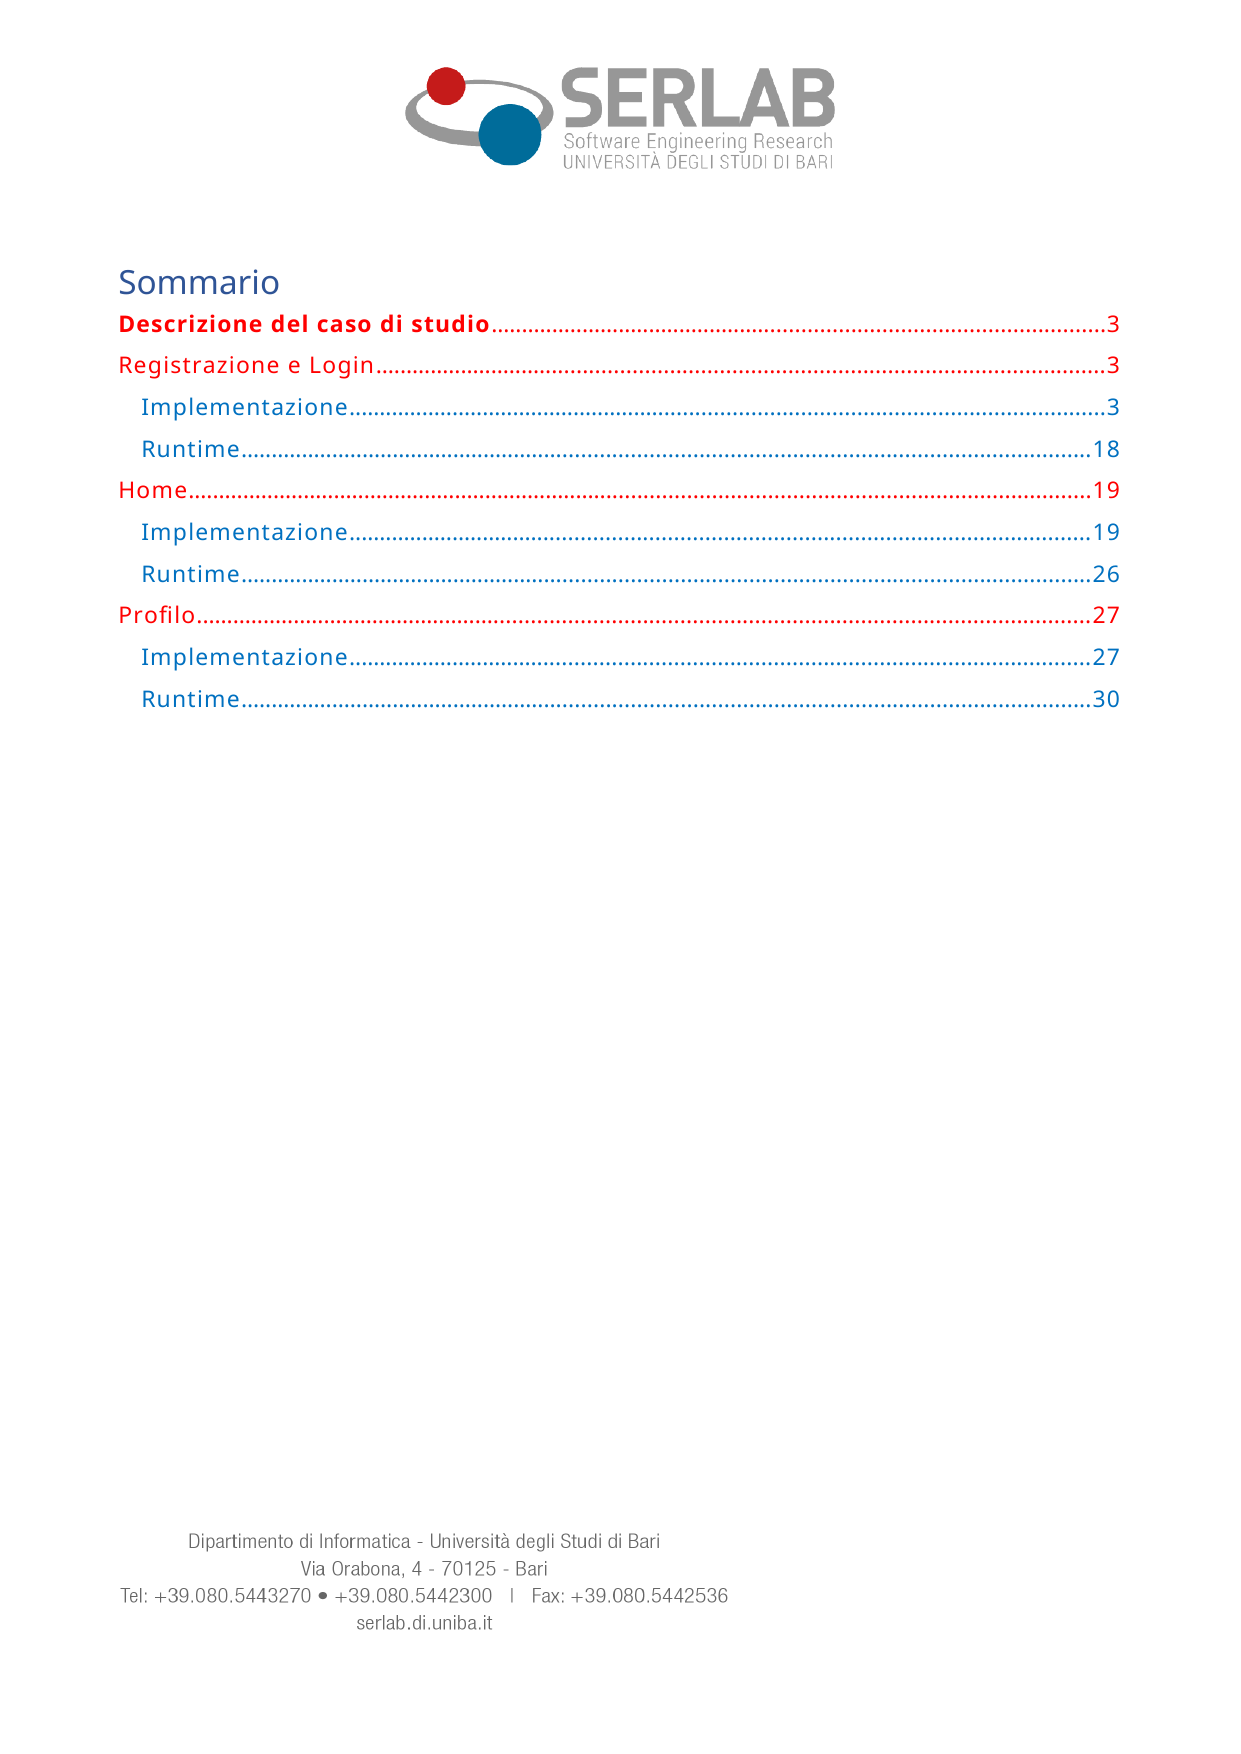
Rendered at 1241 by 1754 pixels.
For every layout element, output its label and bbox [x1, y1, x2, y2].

picture [400, 65, 840, 171]
picture [118, 1531, 730, 1636]
